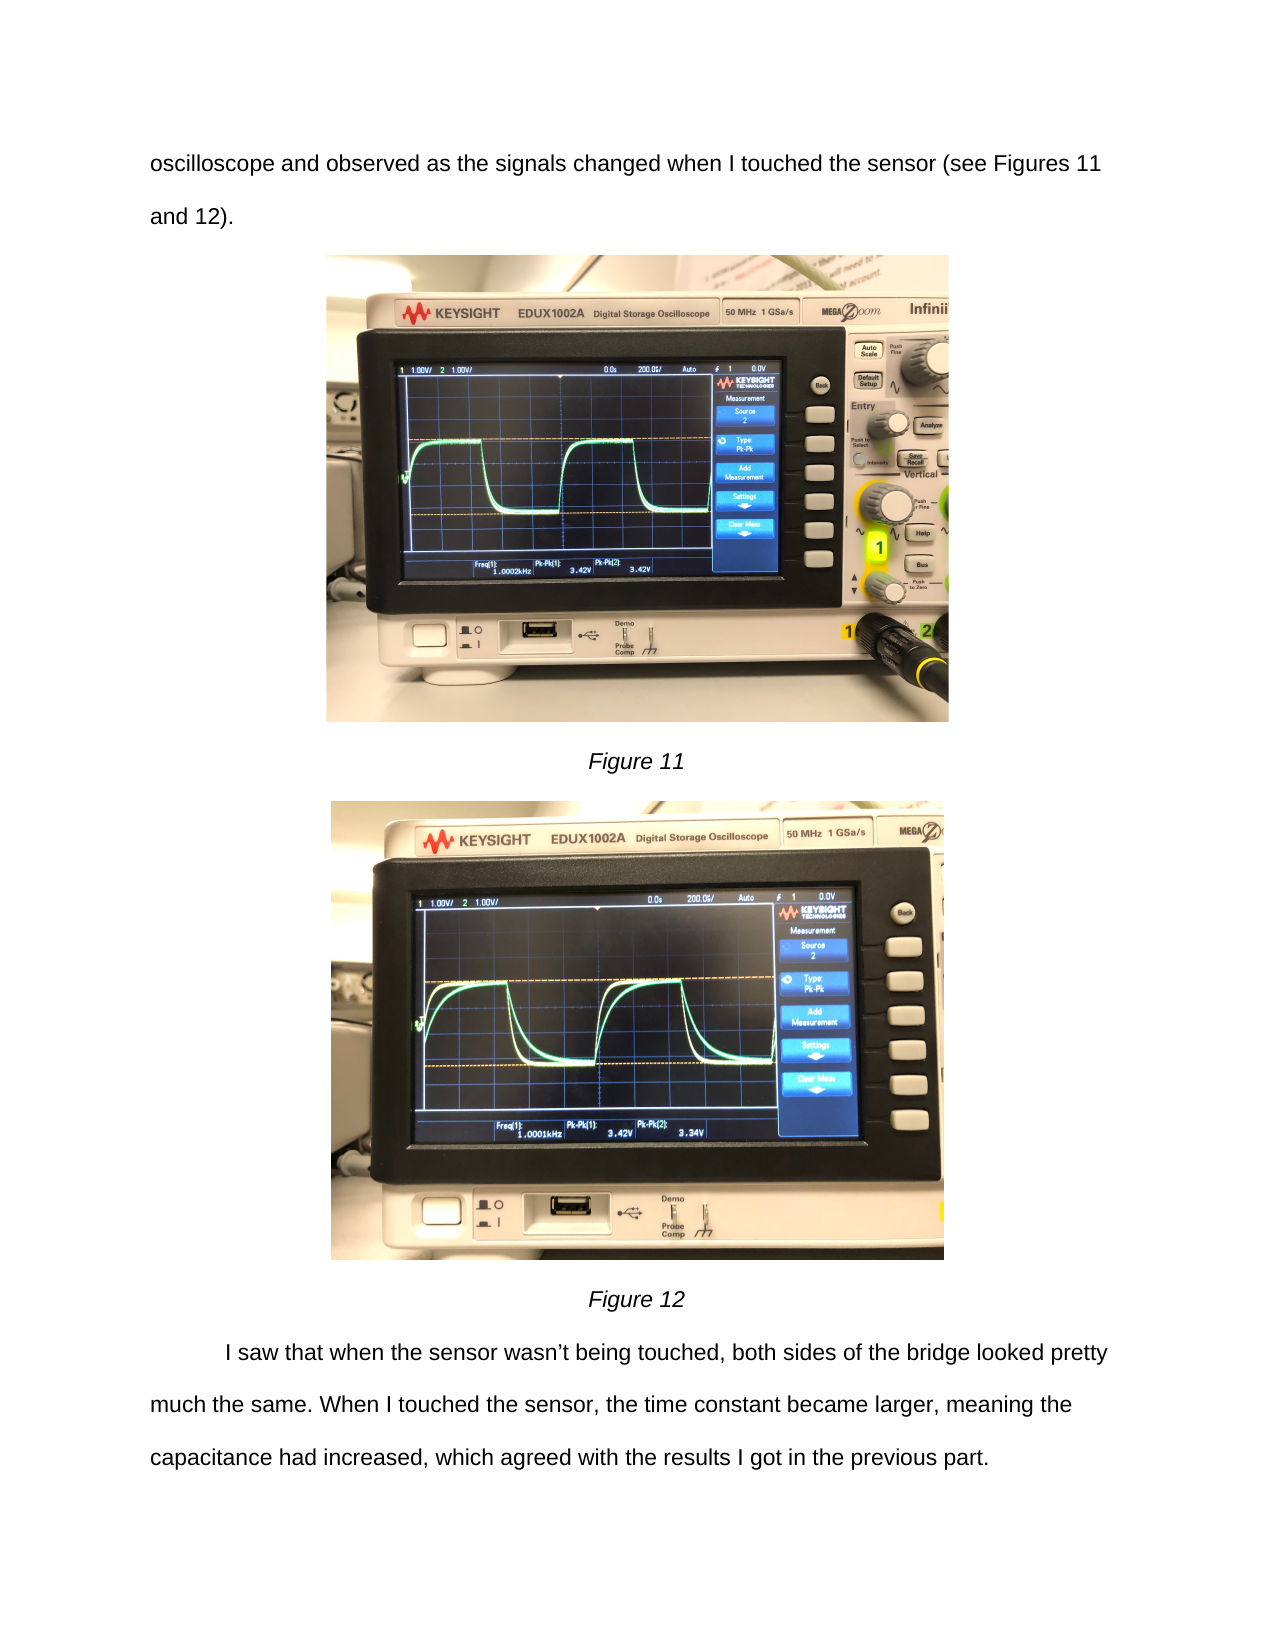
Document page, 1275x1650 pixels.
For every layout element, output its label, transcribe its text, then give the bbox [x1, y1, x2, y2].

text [150, 150, 1125, 229]
picture [326, 255, 949, 722]
text Figure 12 [150, 1286, 1125, 1312]
text Figure 11 [150, 748, 1125, 774]
picture [331, 801, 944, 1260]
text I saw that when the sensor wasn’t being touched, both sides of the bridge looked pretty much the same. When I touched the sensor, the time constant became larger, meaning the capacitance had increased, which agreed with the results I got in the previous part. [150, 1339, 1125, 1470]
